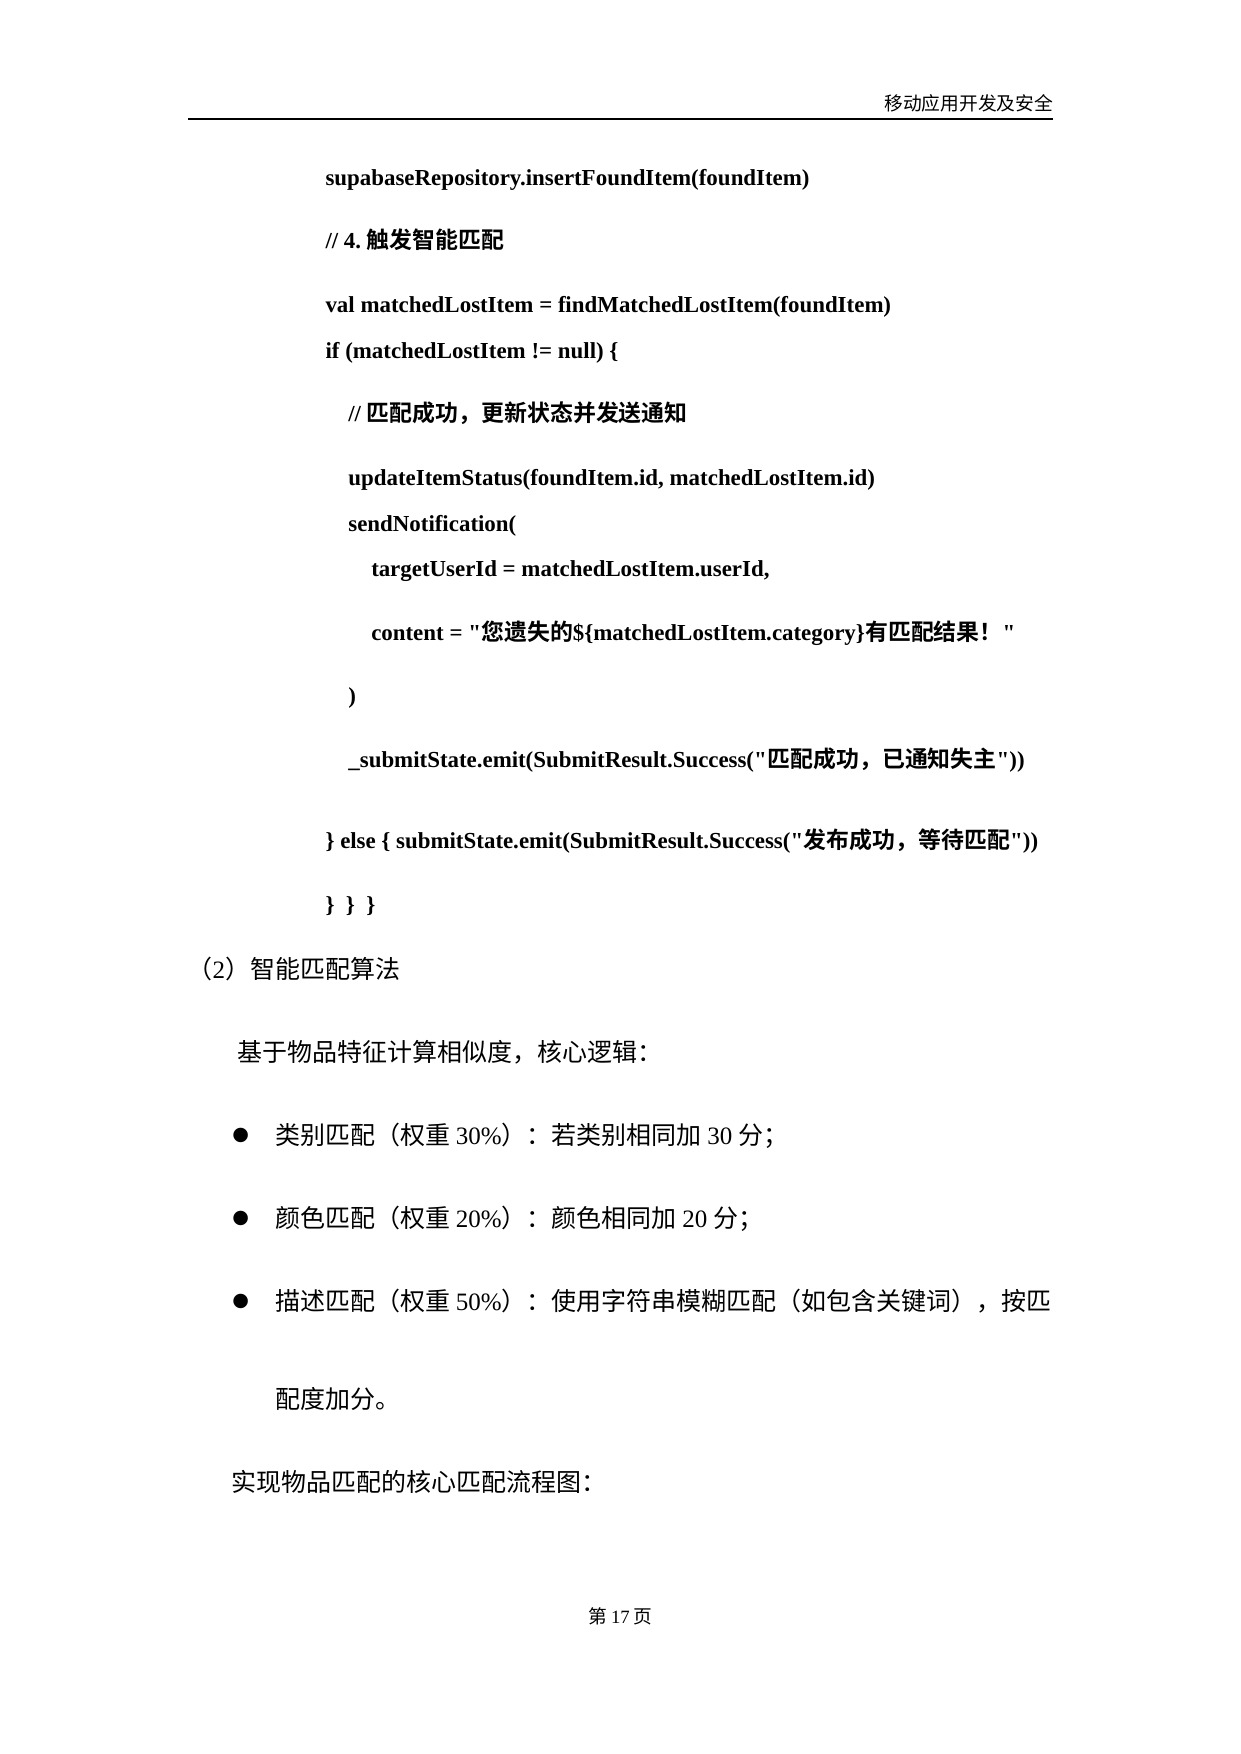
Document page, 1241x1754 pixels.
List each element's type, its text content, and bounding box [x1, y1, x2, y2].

list 实现物品匹配的核心匹配流程图： [231, 1448, 1053, 1513]
text content = "您遗失的${matchedLostItem.category}有匹配结果！" [187, 598, 1053, 663]
list 类别匹配（权重 30%）：若类别相同加 30 分； [231, 1101, 1053, 1166]
text val matchedLostItem = findMatchedLostItem(foundItem) [187, 288, 1053, 321]
text updateItemStatus(foundItem.id, matchedLostItem.id) [187, 461, 1053, 493]
text } } } [187, 888, 1053, 921]
list 描述匹配（权重 50%）：使用字符串模糊匹配（如包含关键词），按匹配度加分。 [231, 1267, 1053, 1430]
text targetUserId = matchedLostItem.userId, [187, 552, 1053, 585]
text sendNotification( [187, 507, 1053, 539]
text // 匹配成功，更新状态并发送通知 [187, 379, 1053, 444]
text supabaseRepository.insertFoundItem(foundItem) [187, 161, 1053, 193]
text _submitState.emit(SubmitResult.Success("匹配成功，已通知失主")) [187, 725, 1053, 790]
text // 4. 触发智能匹配 [187, 207, 1053, 272]
text ) [187, 679, 1053, 712]
text 基于物品特征计算相似度，核心逻辑： [187, 1018, 1053, 1083]
text （2）智能匹配算法 [187, 935, 1053, 1000]
text if (matchedLostItem != null) { [187, 334, 1053, 366]
list 颜色匹配（权重 20%）：颜色相同加 20 分； [231, 1184, 1053, 1249]
text } else { submitState.emit(SubmitResult.Success("发布成功，等待匹配")) [187, 807, 1053, 872]
